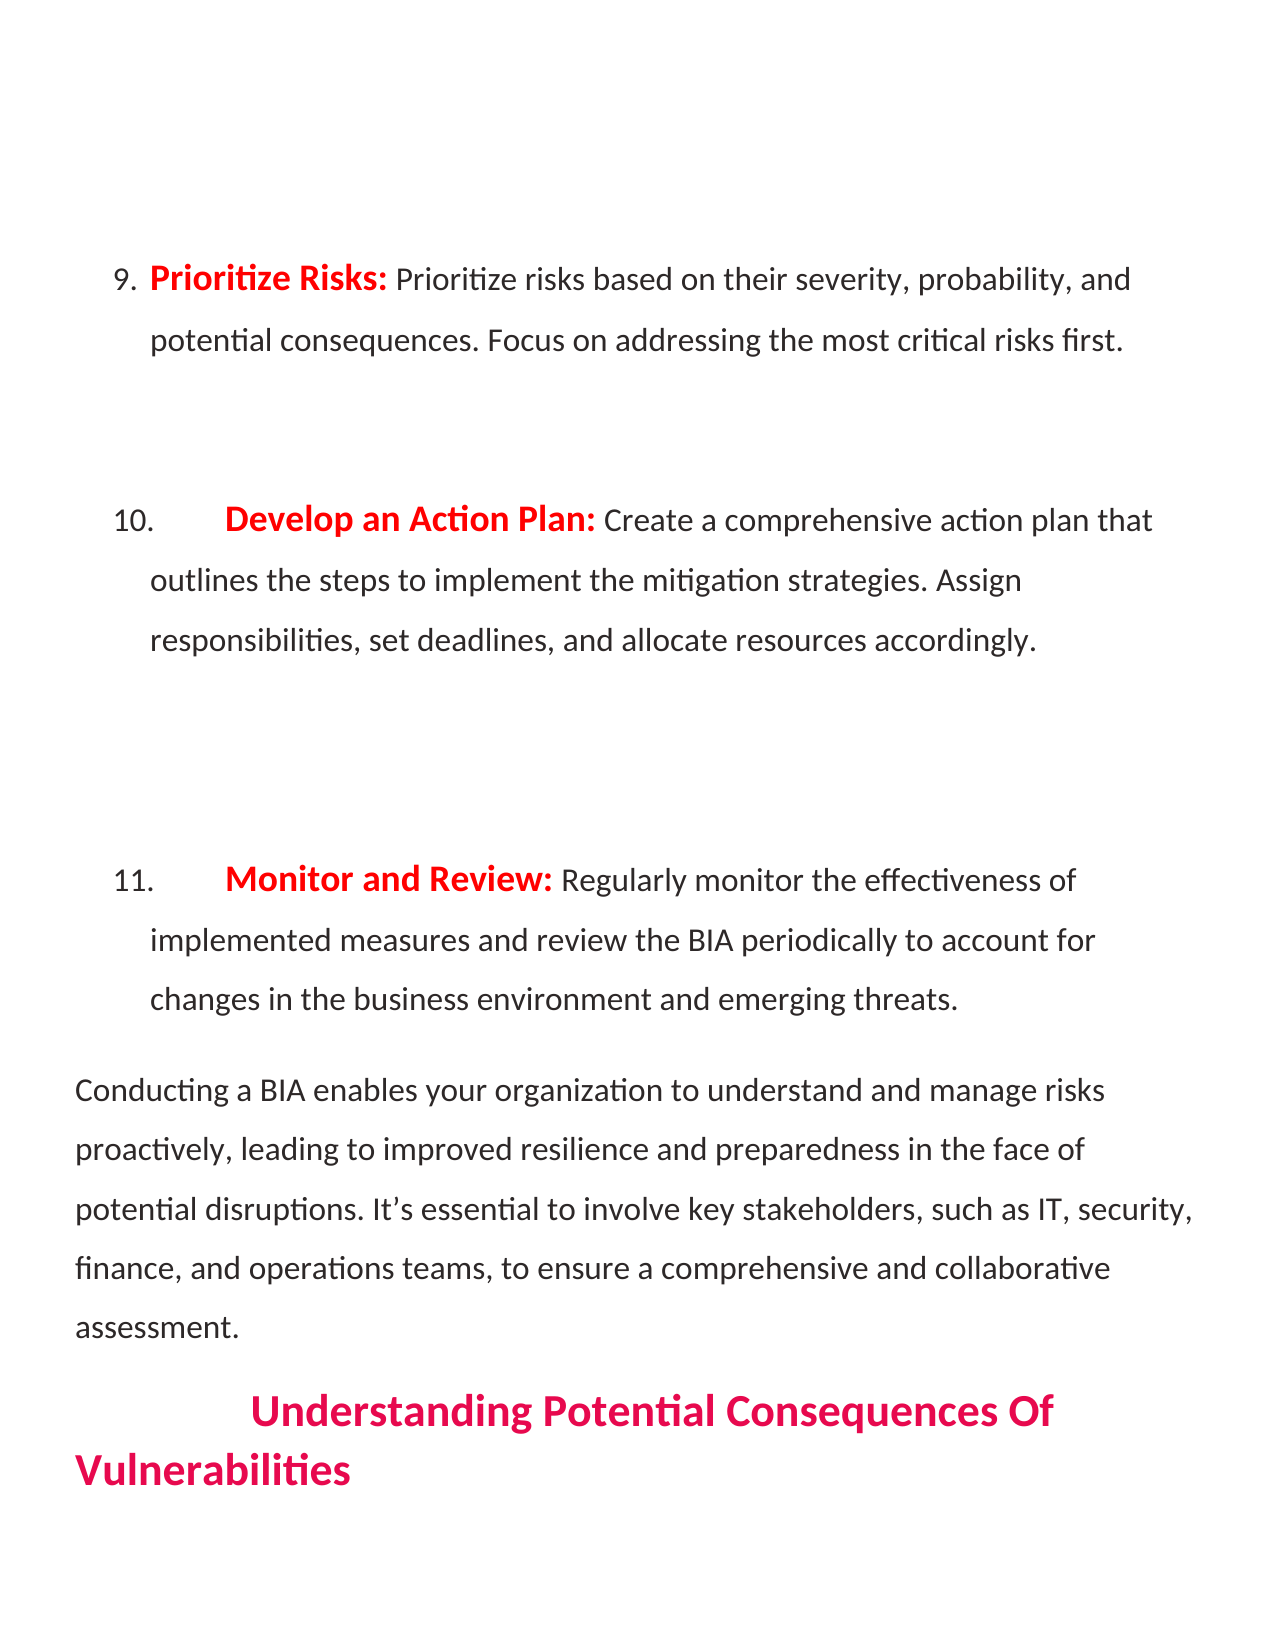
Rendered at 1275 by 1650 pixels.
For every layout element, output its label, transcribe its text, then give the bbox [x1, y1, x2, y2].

subtitle Monitor and Review: Regularly monitor the effectiveness of implemented measures and review the BIA periodically to account for changes in the business environment and emerging threats. [112, 841, 1200, 1019]
subtitle Conducting a BIA enables your organization to understand and manage risks proactively, leading to improved resilience and preparedness in the face of potential disruptions. It’s essential to involve key stakeholders, such as IT, security, finance, and operations teams, to ensure a comprehensive and collaborative assessment. [75, 1050, 1200, 1347]
subtitle Develop an Action Plan: Create a comprehensive action plan that outlines the steps to implement the mitigation strategies. Assign responsibilities, set deadlines, and allocate resources accordingly. [112, 481, 1200, 659]
subtitle Prioritize Risks: Prioritize risks based on their severity, probability, and potential consequences. Focus on addressing the most critical risks first. [112, 241, 1200, 359]
subtitle Understanding Potential Consequences Of Vulnerabilities [75, 1378, 1200, 1497]
